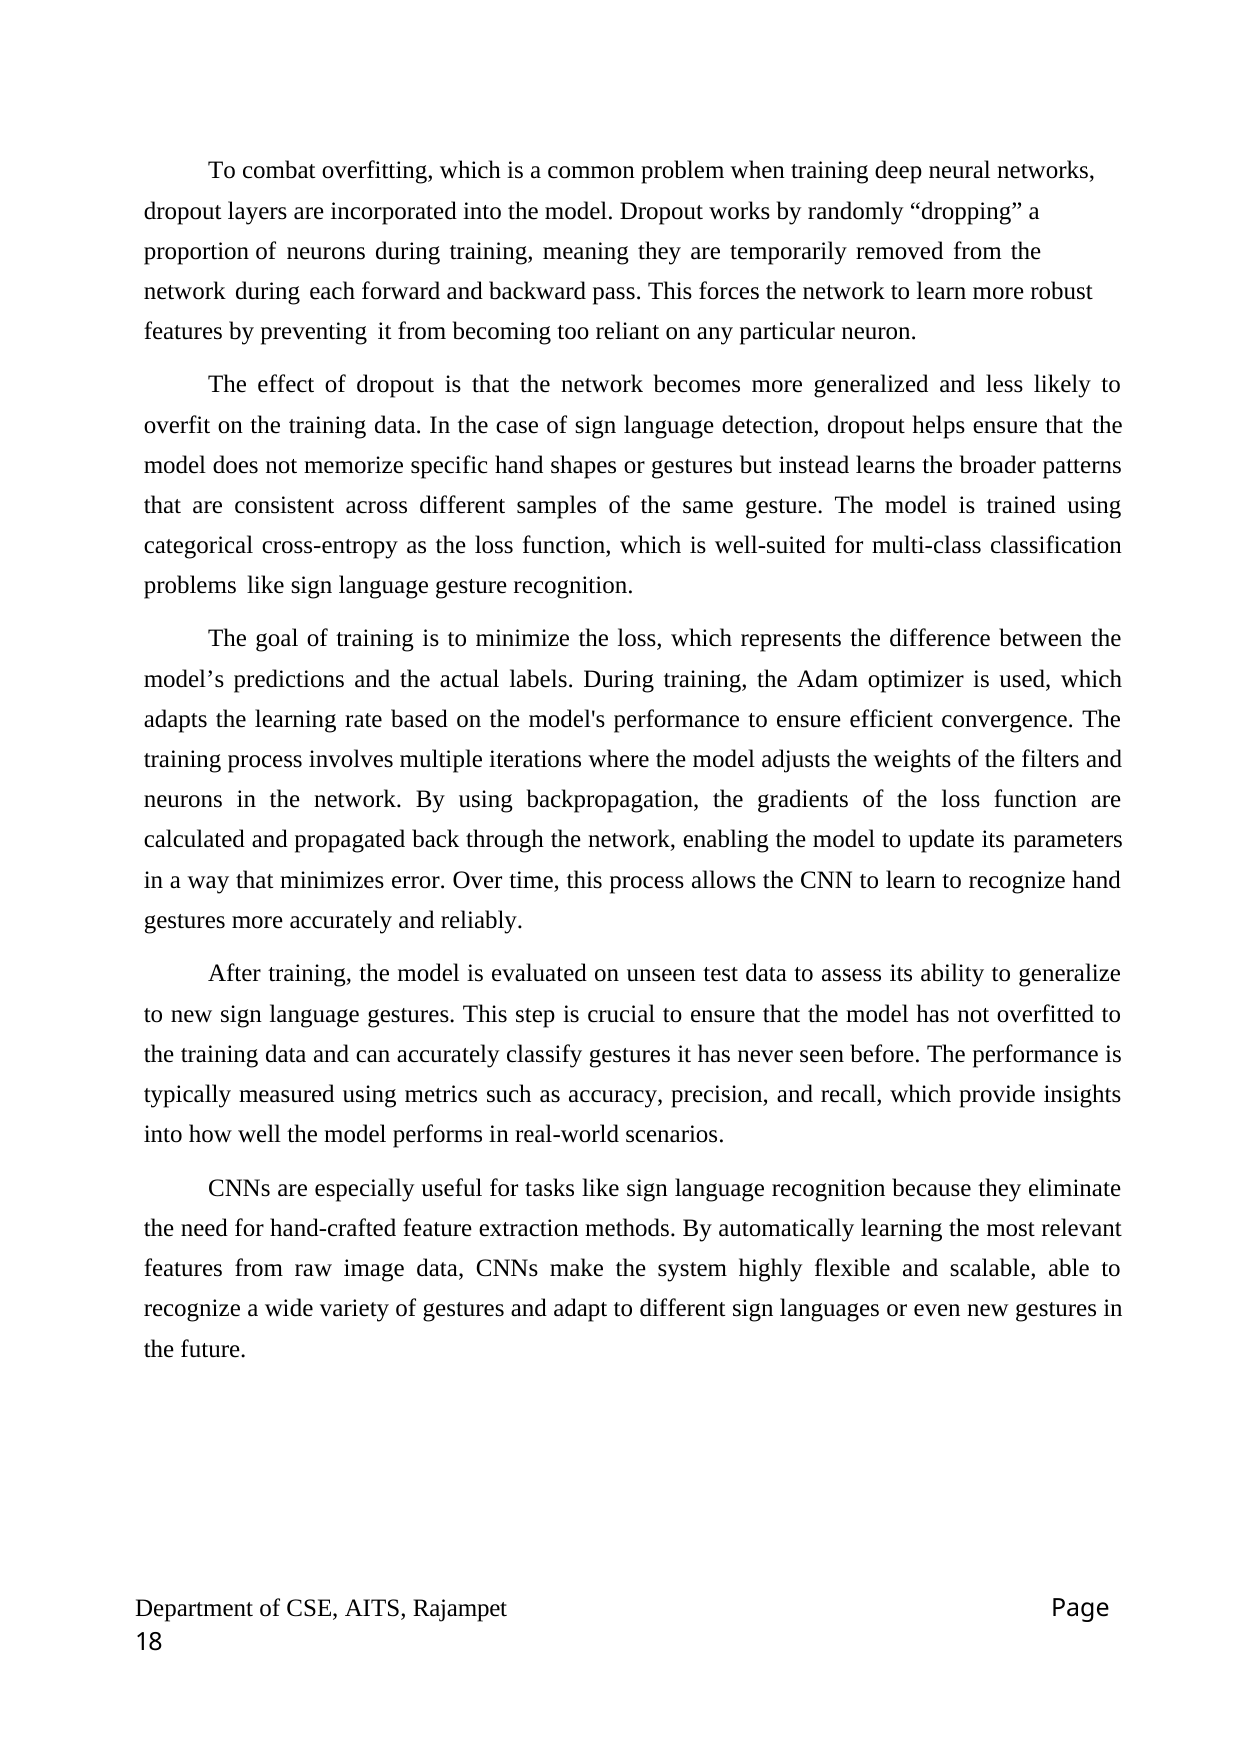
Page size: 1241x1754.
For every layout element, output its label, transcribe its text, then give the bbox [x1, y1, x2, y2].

text To combat overfitting, which is a common problem when training deep neural networks, dropout layers are incorporated into the model. Dropout works by randomly “dropping” a proportion of neurons during training, meaning they are temporarily removed from the network during each forward and backward pass. This forces the network to learn more robust features by preventing it from becoming too reliant on any particular neuron. [143, 156, 1121, 345]
text The effect of dropout is that the network becomes more generalized and less likely to overfit on the training data. In the case of sign language detection, dropout helps ensure that the model does not memorize specific hand shapes or gestures but instead learns the broader patterns that are consistent across different samples of the same gesture. The model is trained using categorical cross-entropy as the loss function, which is well-suited for multi-class classification problems like sign language gesture recognition. [143, 369, 1123, 599]
text The goal of training is to minimize the loss, which represents the difference between the model’s predictions and the actual labels. During training, the Adam optimizer is used, which adapts the learning rate based on the model's performance to ensure efficient convergence. The training process involves multiple iterations where the model adjusts the weights of the filters and neurons in the network. By using backpropagation, the gradients of the loss function are calculated and propagated back through the network, enabling the model to update its parameters in a way that minimizes error. Over time, this process allows the CNN to learn to recognize hand gestures more accurately and reliably. [143, 623, 1123, 934]
text After training, the model is evaluated on unseen test data to assess its ability to generalize to new sign language gestures. This step is crucial to ensure that the model has not overfitted to the training data and can accurately classify gestures it has never seen before. The performance is typically measured using metrics such as accuracy, precision, and recall, which provide insights into how well the model performs in real-world scenarios. [143, 958, 1123, 1148]
text CNNs are especially useful for tasks like sign language recognition because they eliminate the need for hand-crafted feature extraction methods. By automatically learning the most relevant features from raw image data, CNNs make the system highly flexible and scalable, able to recognize a wide variety of gestures and adapt to different sign languages or even new gestures in the future. [143, 1173, 1123, 1362]
